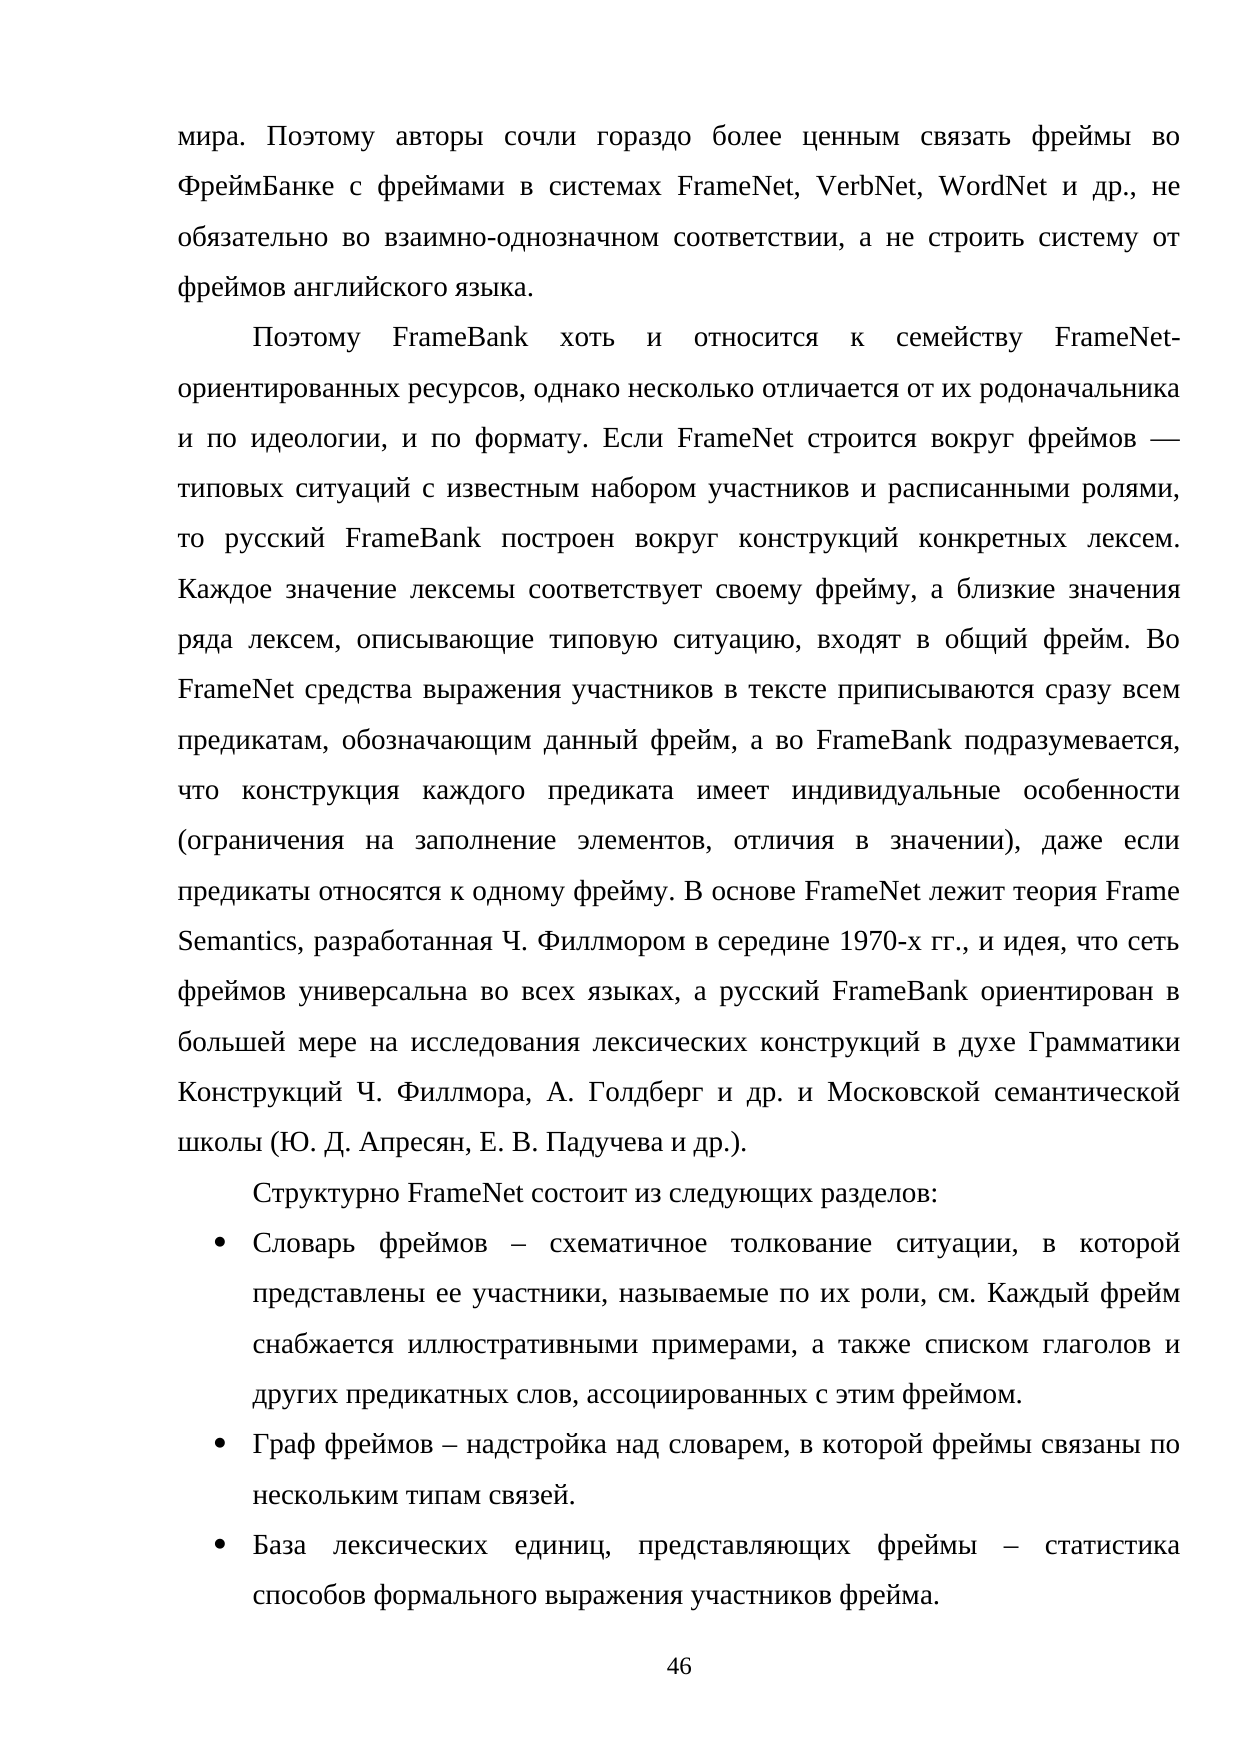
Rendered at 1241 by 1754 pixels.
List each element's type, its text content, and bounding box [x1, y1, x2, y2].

list Граф фреймов – надстройка над словарем, в которой фреймы связаны по нескольким типам связей. [215, 1426, 1181, 1510]
text Поэтому FrameBank хоть и относится к семейству FrameNet-ориентированных ресурсов, однако несколько отличается от их родоначальника и по идеологии, и по формату. Если FrameNet строится вокруг фреймов — типовых ситуаций с известным набором участников и расписанными ролями, то русский FrameBank построен вокруг конструкций конкретных лексем. Каждое значение лексемы соответствует своему фрейму, а близкие значения ряда лексем, описывающие типовую ситуацию, входят в общий фрейм. Во FrameNet средства выражения участников в тексте приписываются сразу всем предикатам, обозначающим данный фрейм, а во FrameBank подразумевается, что конструкция каждого предиката имеет индивидуальные особенности (ограничения на заполнение элементов, отличия в значении), даже если предикаты относятся к одному фрейму. В основе FrameNet лежит теория Frame Semantics, разработанная Ч. Филлмором в середине 1970-х гг., и идея, что сеть фреймов универсальна во всех языках, а русский FrameBank ориентирован в большей мере на исследования лексических конструкций в духе Грамматики Конструкций Ч. Филлмора, А. Голдберг и др. и Московской семантической школы (Ю. Д. Апресян, Е. В. Падучева и др.). [177, 319, 1181, 1158]
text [177, 118, 1181, 303]
list База лексических единиц, представляющих фреймы – статистика способов формального выражения участников фрейма. [215, 1527, 1181, 1611]
list Словарь фреймов – схематичное толкование ситуации, в которой представлены ее участники, называемые по их роли, см. Каждый фрейм снабжается иллюстративными примерами, а также списком глаголов и других предикатных слов, ассоциированных с этим фреймом. [215, 1225, 1181, 1409]
text Структурно FrameNet состоит из следующих разделов: [177, 1175, 1181, 1208]
